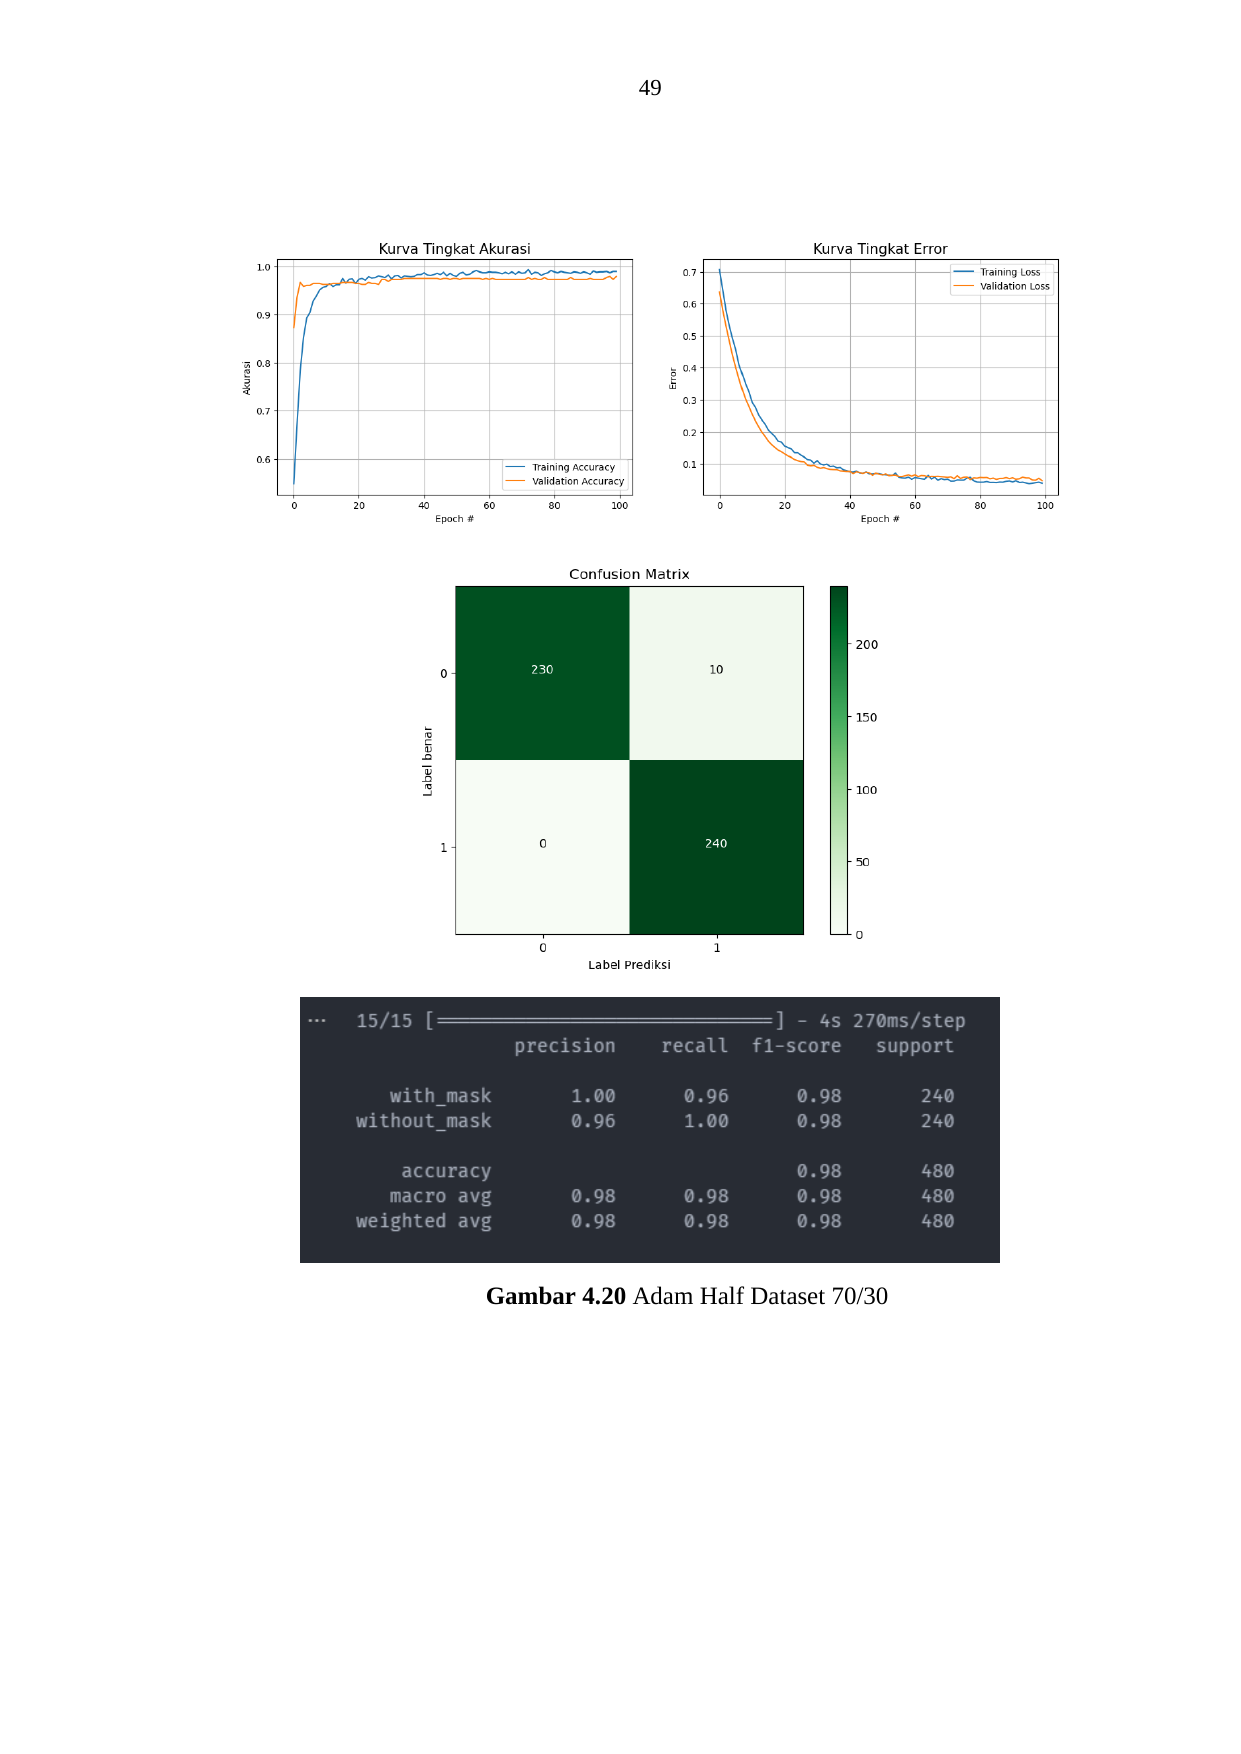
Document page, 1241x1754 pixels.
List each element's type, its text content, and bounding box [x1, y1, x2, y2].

picture [300, 997, 1000, 1263]
picture [414, 560, 886, 979]
picture [237, 237, 1064, 530]
text Gambar 4.20 Adam Half Dataset 70/30 [311, 1281, 1063, 1310]
